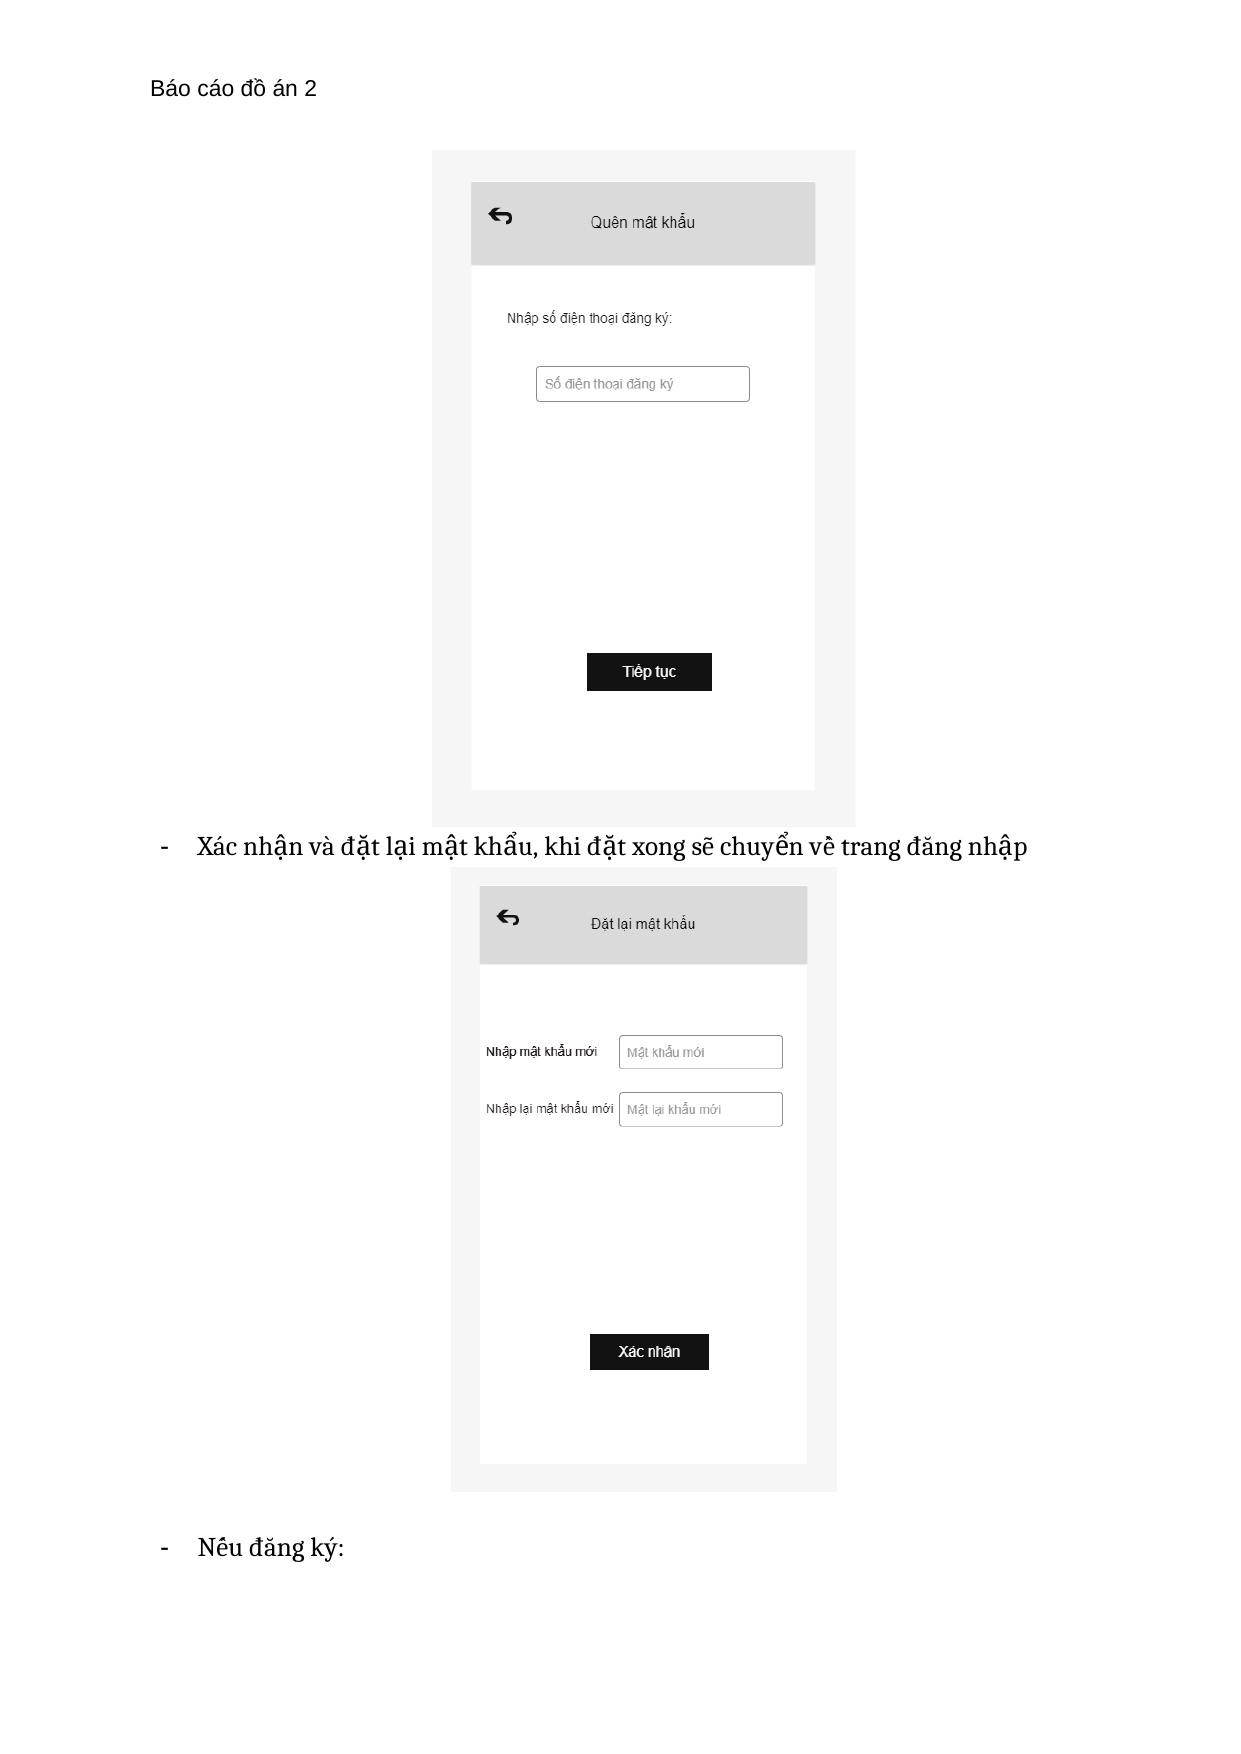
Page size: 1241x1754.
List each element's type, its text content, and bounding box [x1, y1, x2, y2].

picture [432, 150, 856, 827]
list Xác nhận và đặt lại mật khẩu, khi đặt xong sẽ chuyển về trang đăng nhập [160, 830, 1090, 862]
picture [450, 867, 837, 1492]
list Nếu đăng ký: [160, 1531, 1090, 1563]
